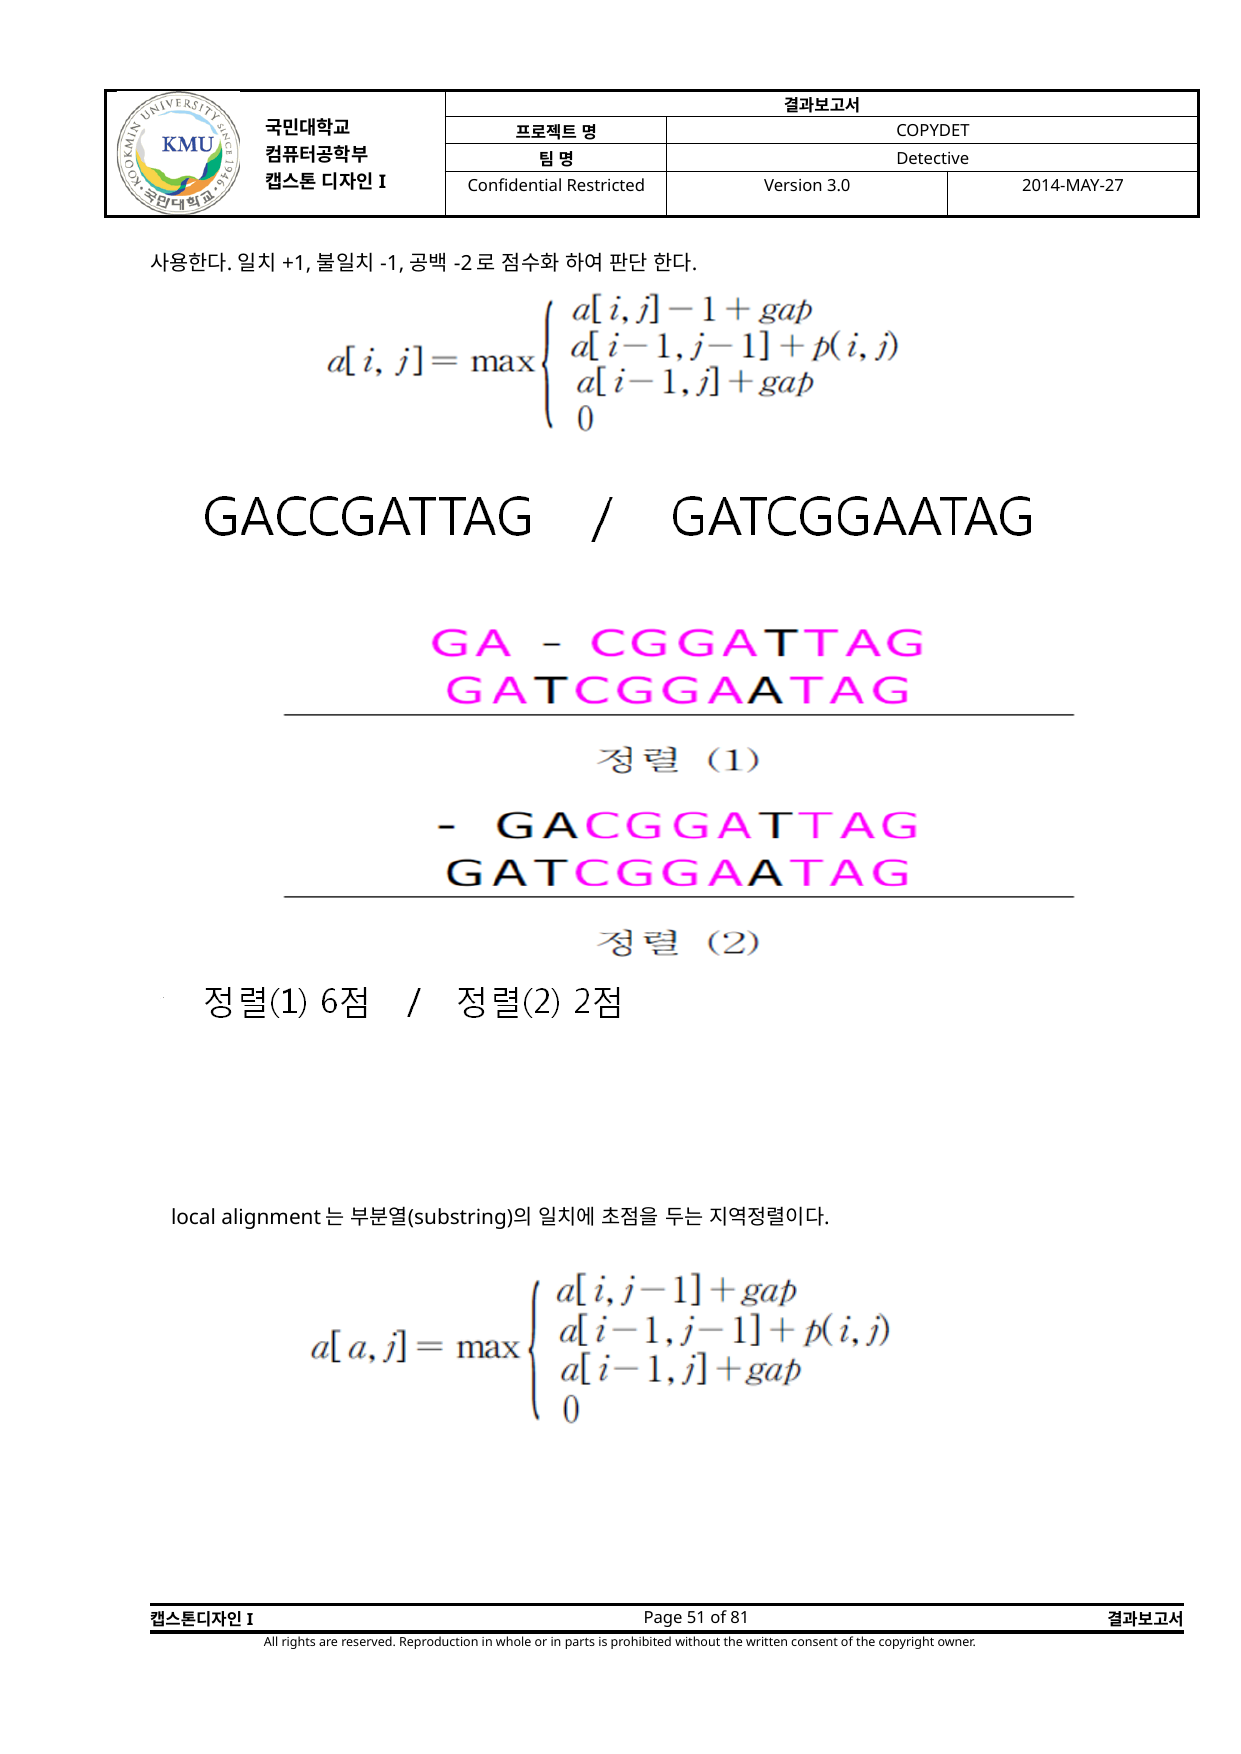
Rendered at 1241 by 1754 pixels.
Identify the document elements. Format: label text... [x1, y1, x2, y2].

picture [150, 477, 1091, 1030]
text global alignment는 전체 서열을 비교하는 전체 정렬로써 서열의 비교 과정인 점수를 저장하는 행렬을 사용한다. 일치 +1, 불일치 -1, 공백 -2로 점수화 하여 판단 한다. [150, 246, 1090, 277]
picture [323, 276, 917, 449]
text local alignment는 부분열(substring)의 일치에 초점을 두는 지역정렬이다. [150, 1200, 1090, 1231]
picture [278, 1258, 962, 1437]
picture [116, 91, 240, 215]
